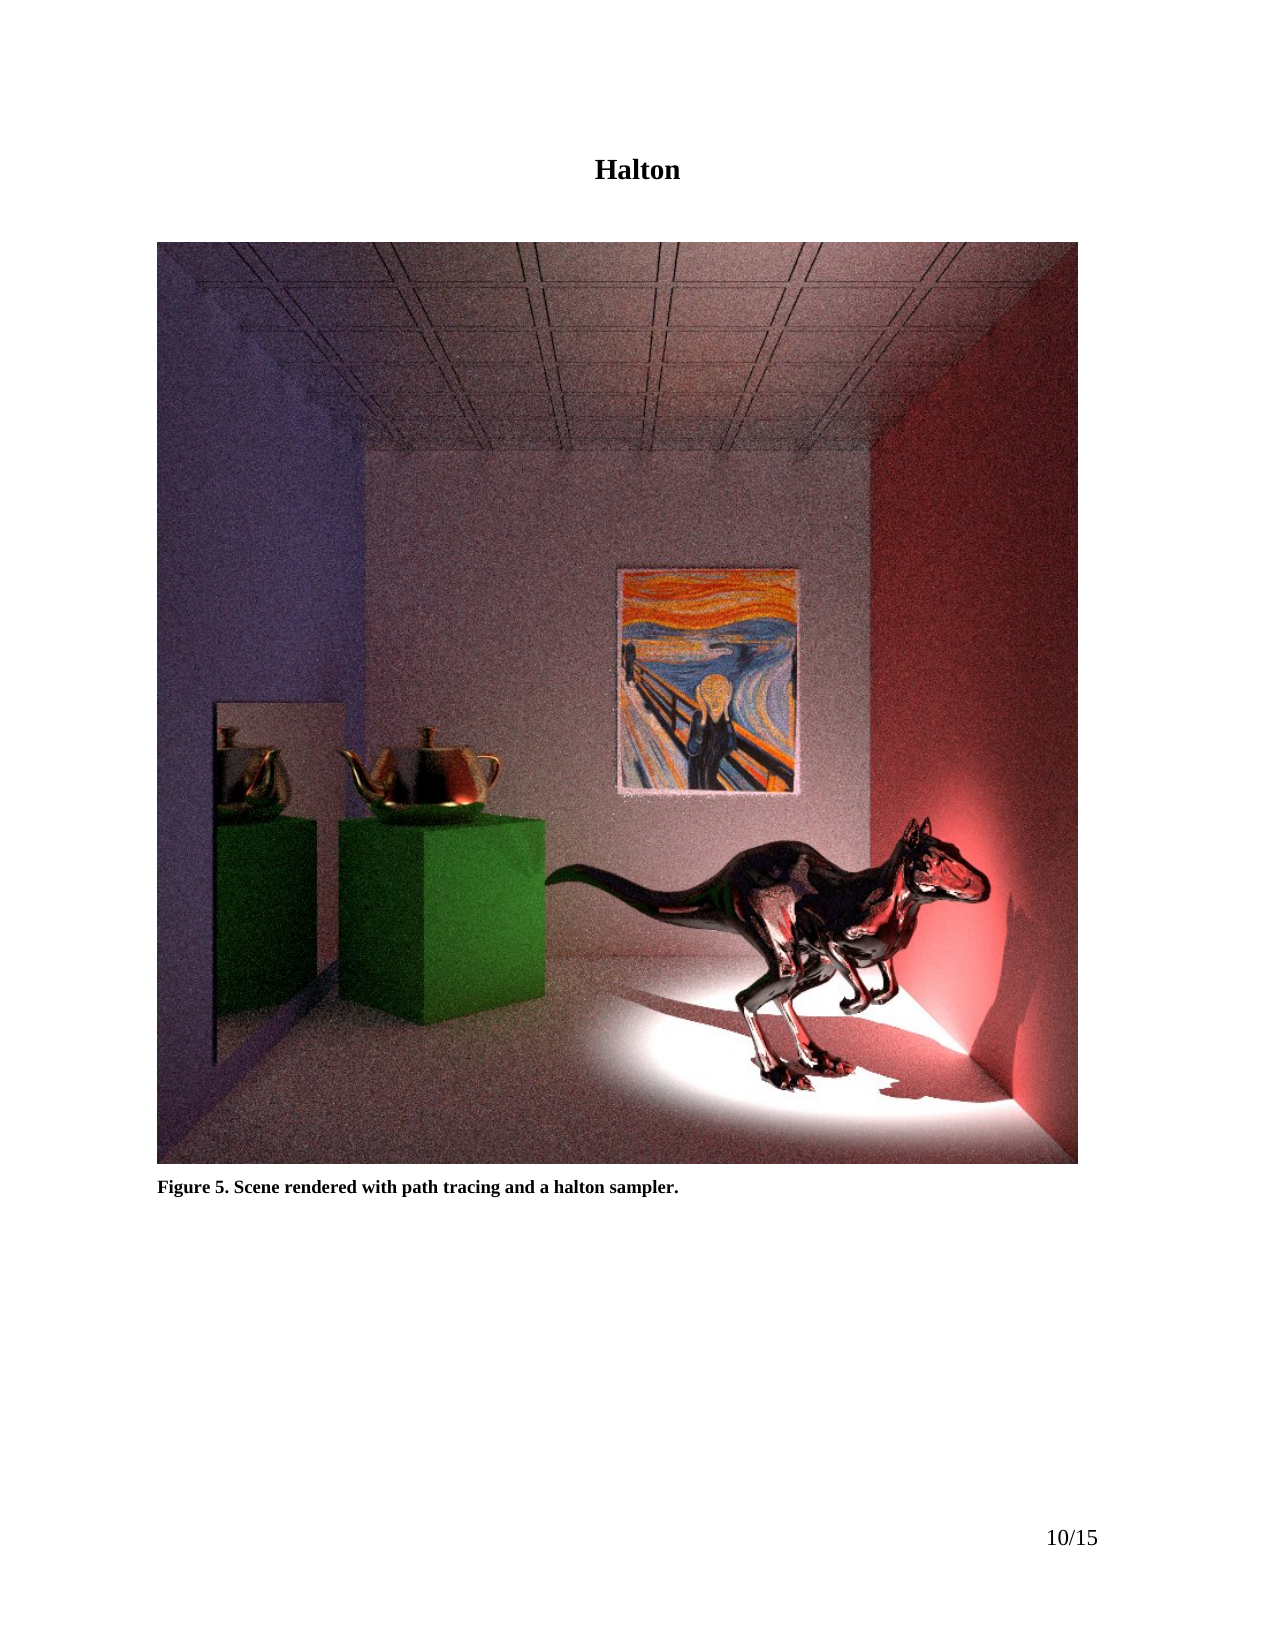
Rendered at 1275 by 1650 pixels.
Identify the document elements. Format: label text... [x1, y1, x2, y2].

picture [157, 242, 1078, 1164]
subtitle Halton [177, 152, 1098, 185]
